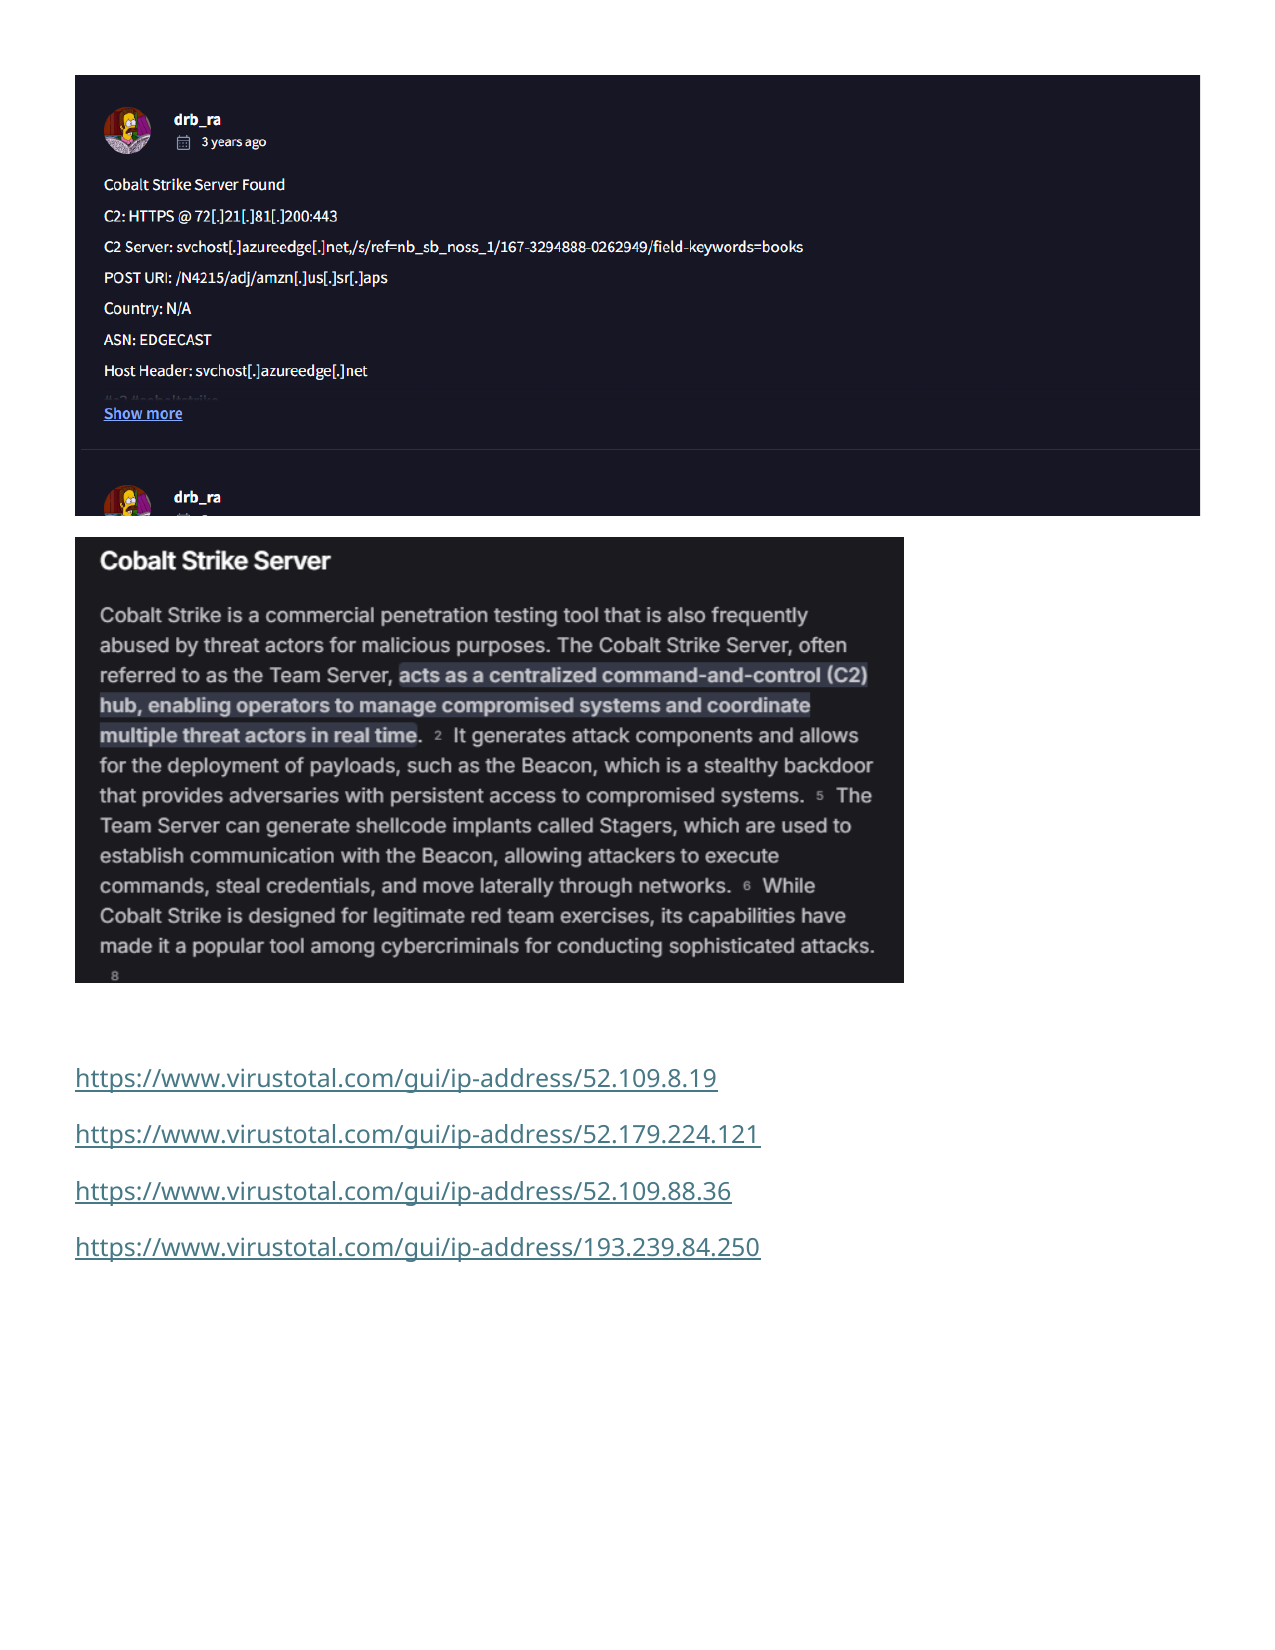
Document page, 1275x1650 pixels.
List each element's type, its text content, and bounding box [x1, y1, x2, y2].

text https://www.virustotal.com/gui/ip-address/52.109.8.19 [75, 1061, 1200, 1095]
picture [75, 75, 1200, 516]
picture [75, 537, 904, 983]
text https://www.virustotal.com/gui/ip-address/52.179.224.121 [75, 1117, 1200, 1151]
text https://www.virustotal.com/gui/ip-address/52.109.88.36 [75, 1173, 1200, 1207]
text https://www.virustotal.com/gui/ip-address/193.239.84.250 [75, 1229, 1200, 1263]
